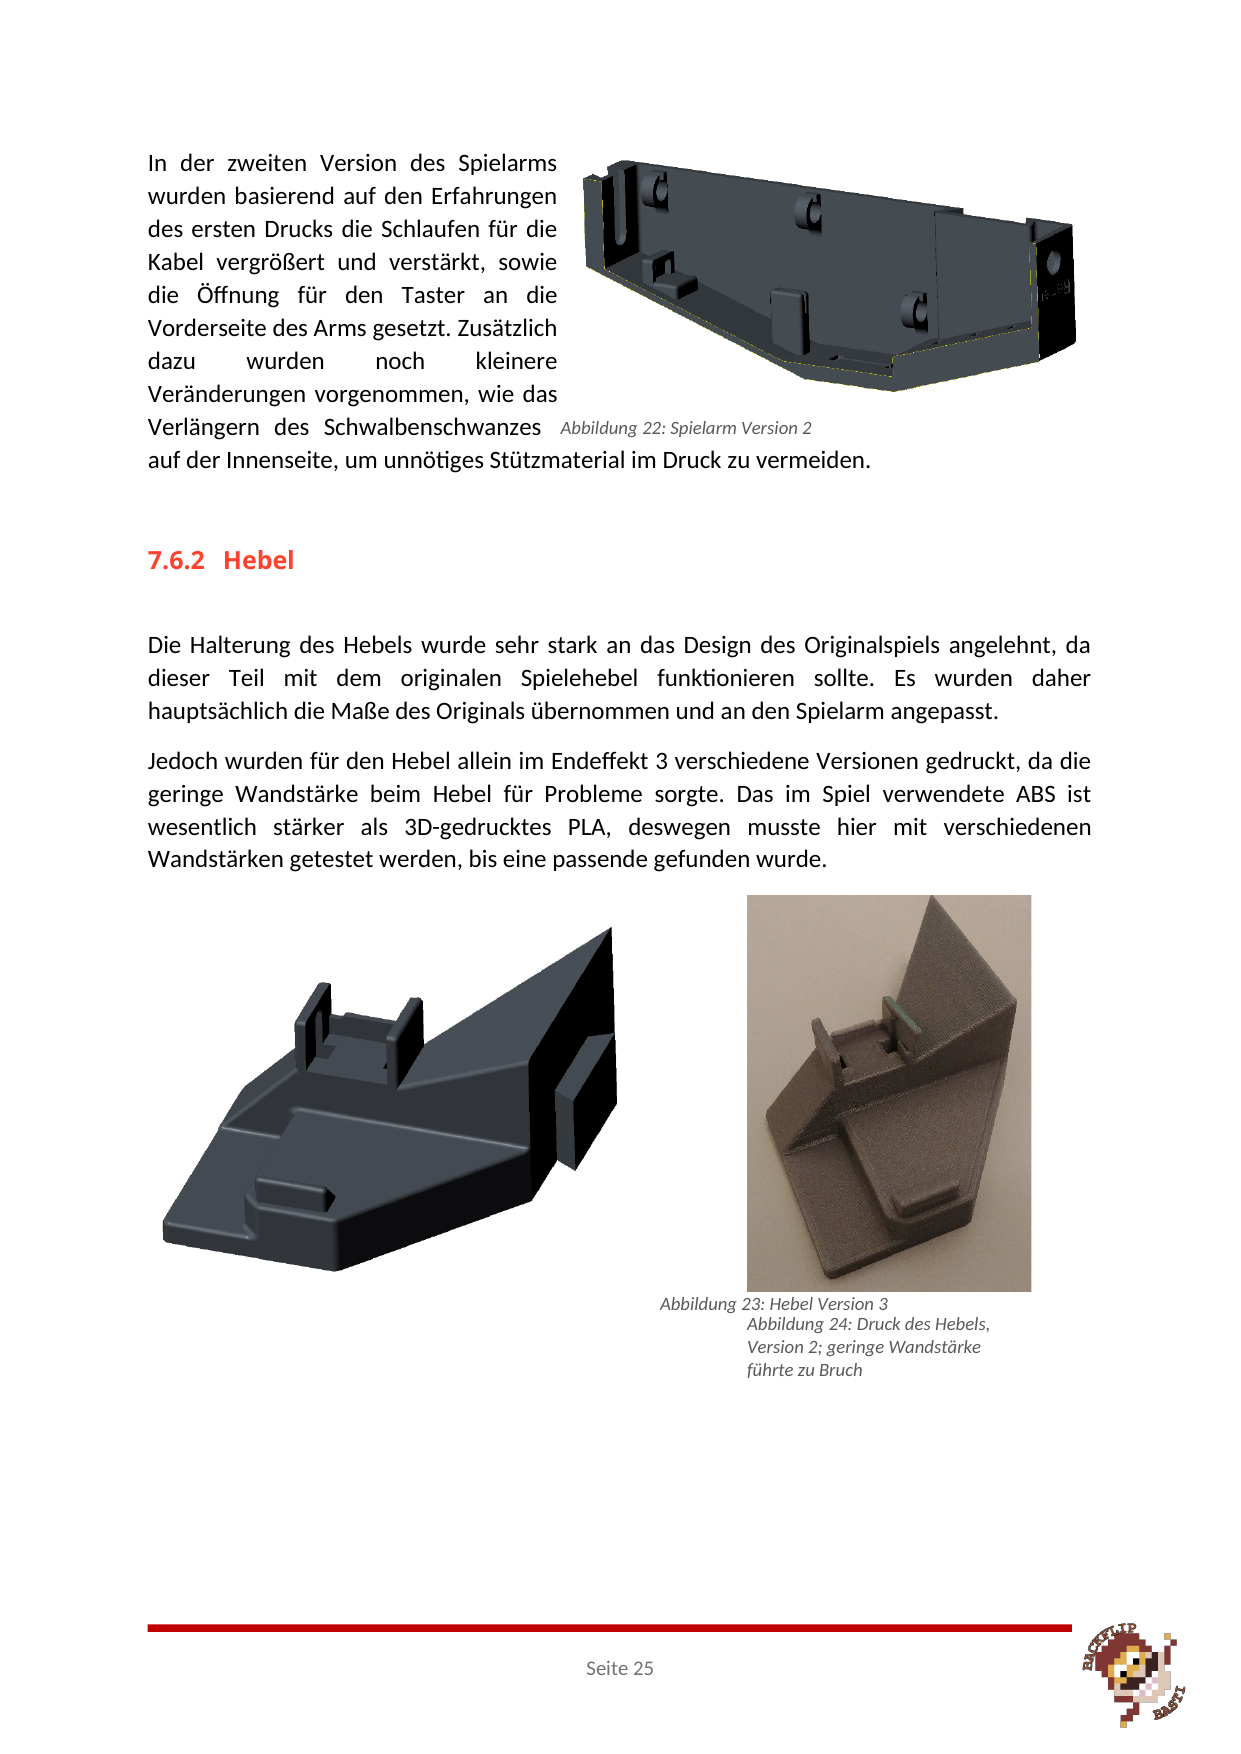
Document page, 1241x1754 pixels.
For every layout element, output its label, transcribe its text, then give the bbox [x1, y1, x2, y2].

picture [747, 895, 1032, 1292]
picture [1069, 1614, 1202, 1734]
subtitle Hebel [148, 543, 1093, 577]
picture [576, 147, 1090, 399]
text Die Halterung des Hebels wurde sehr stark an das Design des Originalspiels angelehnt, da dieser Teil mit dem originalen Spielehebel funktionieren sollte. Es wurden daher hauptsächlich die Maße des Originals übernommen und an den Spielarm angepasst. [148, 629, 1093, 726]
text Jedoch wurden für den Hebel allein im Endeffekt 3 verschiedene Versionen gedruckt, da die geringe Wandstärke beim Hebel für Probleme sorgte. Das im Spiel verwendete ABS ist wesentlich stärker als 3D-gedrucktes PLA, deswegen musste hier mit verschiedenen Wandstärken getestet werden, bis eine passende gefunden wurde. [148, 745, 1093, 874]
picture [147, 911, 641, 1289]
